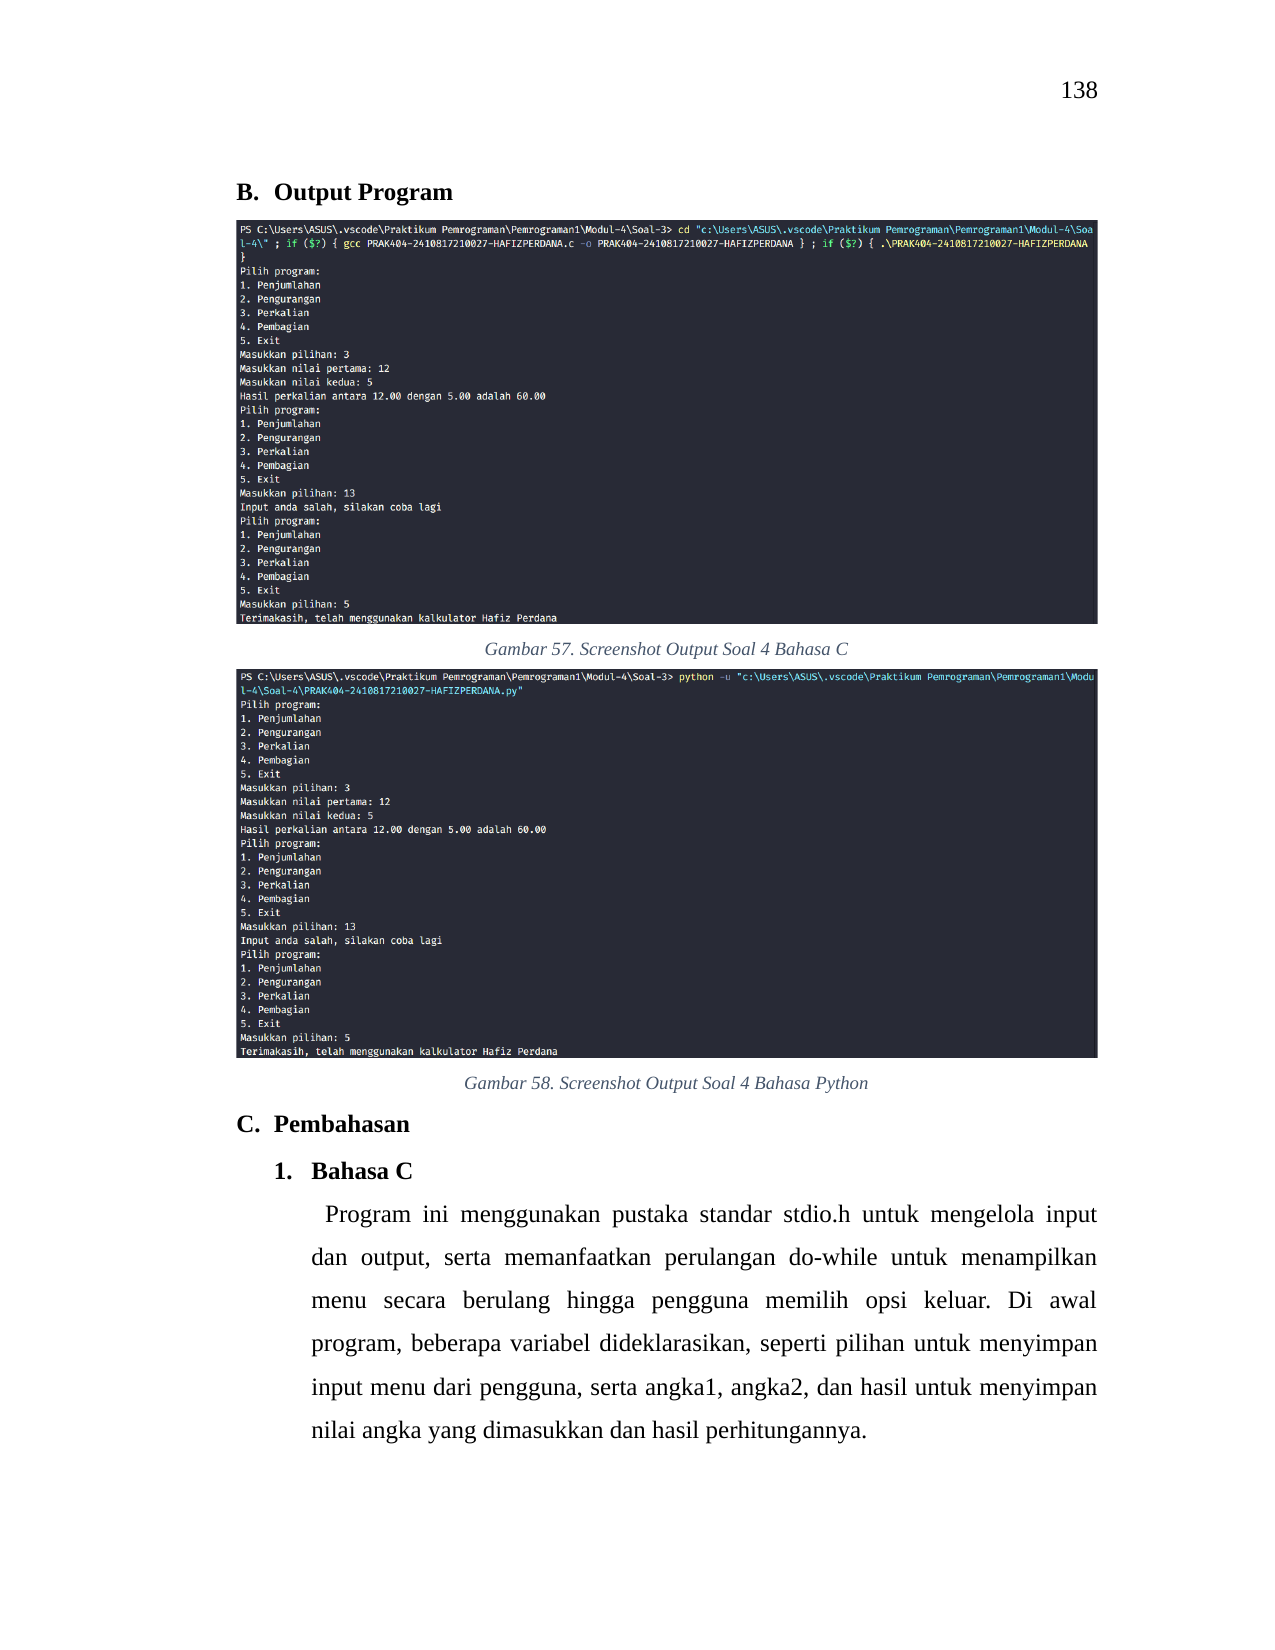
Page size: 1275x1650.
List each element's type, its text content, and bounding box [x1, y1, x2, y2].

picture [236, 669, 1098, 1058]
list Program ini menggunakan pustaka standar stdio.h untuk mengelola input dan output, serta memanfaatkan perulangan do-while untuk menampilkan menu secara berulang hingga pengguna memilih opsi keluar. Di awal program, beberapa variabel dideklarasikan, seperti pilihan untuk menyimpan input menu dari pengguna, serta angka1, angka2, dan hasil untuk menyimpan nilai angka yang dimasukkan dan hasil perhitungannya. [311, 1199, 1098, 1443]
subtitle Bahasa C [274, 1156, 1098, 1185]
subtitle Pembahasan [236, 1109, 1098, 1137]
subtitle Output Program [236, 177, 1098, 206]
picture [236, 220, 1098, 624]
